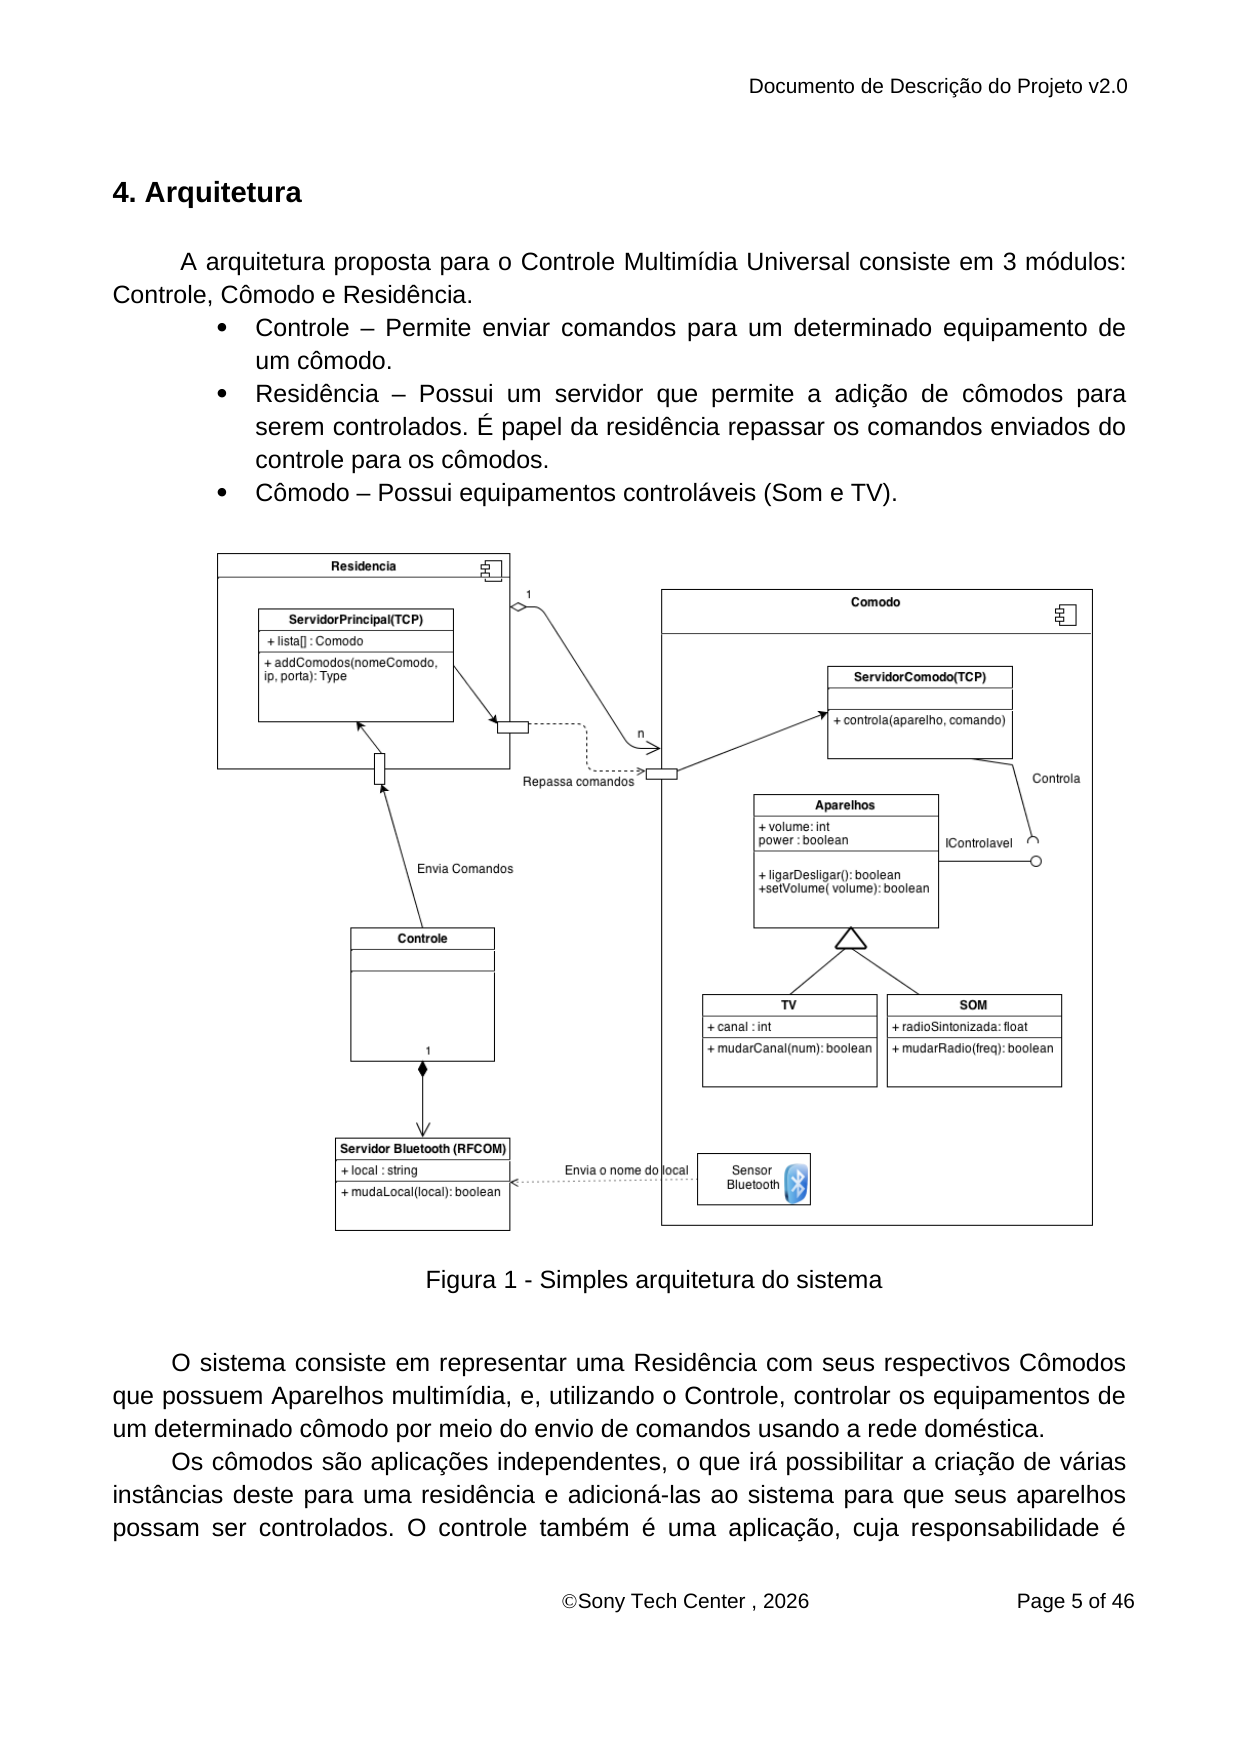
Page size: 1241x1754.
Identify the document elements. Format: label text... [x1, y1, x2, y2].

text A arquitetura proposta para o Controle Multimídia Universal consiste em 3 módulos: Controle, Cômodo e Residência. [112, 247, 1128, 309]
list Residência – Possui um servidor que permite a adição de cômodos para serem controlados. É papel da residência repassar os comandos enviados do controle para os cômodos. [218, 379, 1128, 474]
list Cômodo – Possui equipamentos controláveis (Som e TV). [218, 478, 1128, 507]
text Figura 1 - Simples arquitetura do sistema [112, 1265, 1128, 1294]
text O sistema consiste em representar uma Residência com seus respectivos Cômodos que possuem Aparelhos multimídia, e, utilizando o Controle, controlar os equipamentos de um determinado cômodo por meio do envio de comandos usando a rede doméstica. [112, 1348, 1128, 1442]
subtitle 4. Arquitetura [112, 175, 1128, 208]
list Controle – Permite enviar comandos para um determinado equipamento de um cômodo. [218, 313, 1128, 375]
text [112, 1447, 1128, 1542]
picture [215, 550, 1094, 1232]
